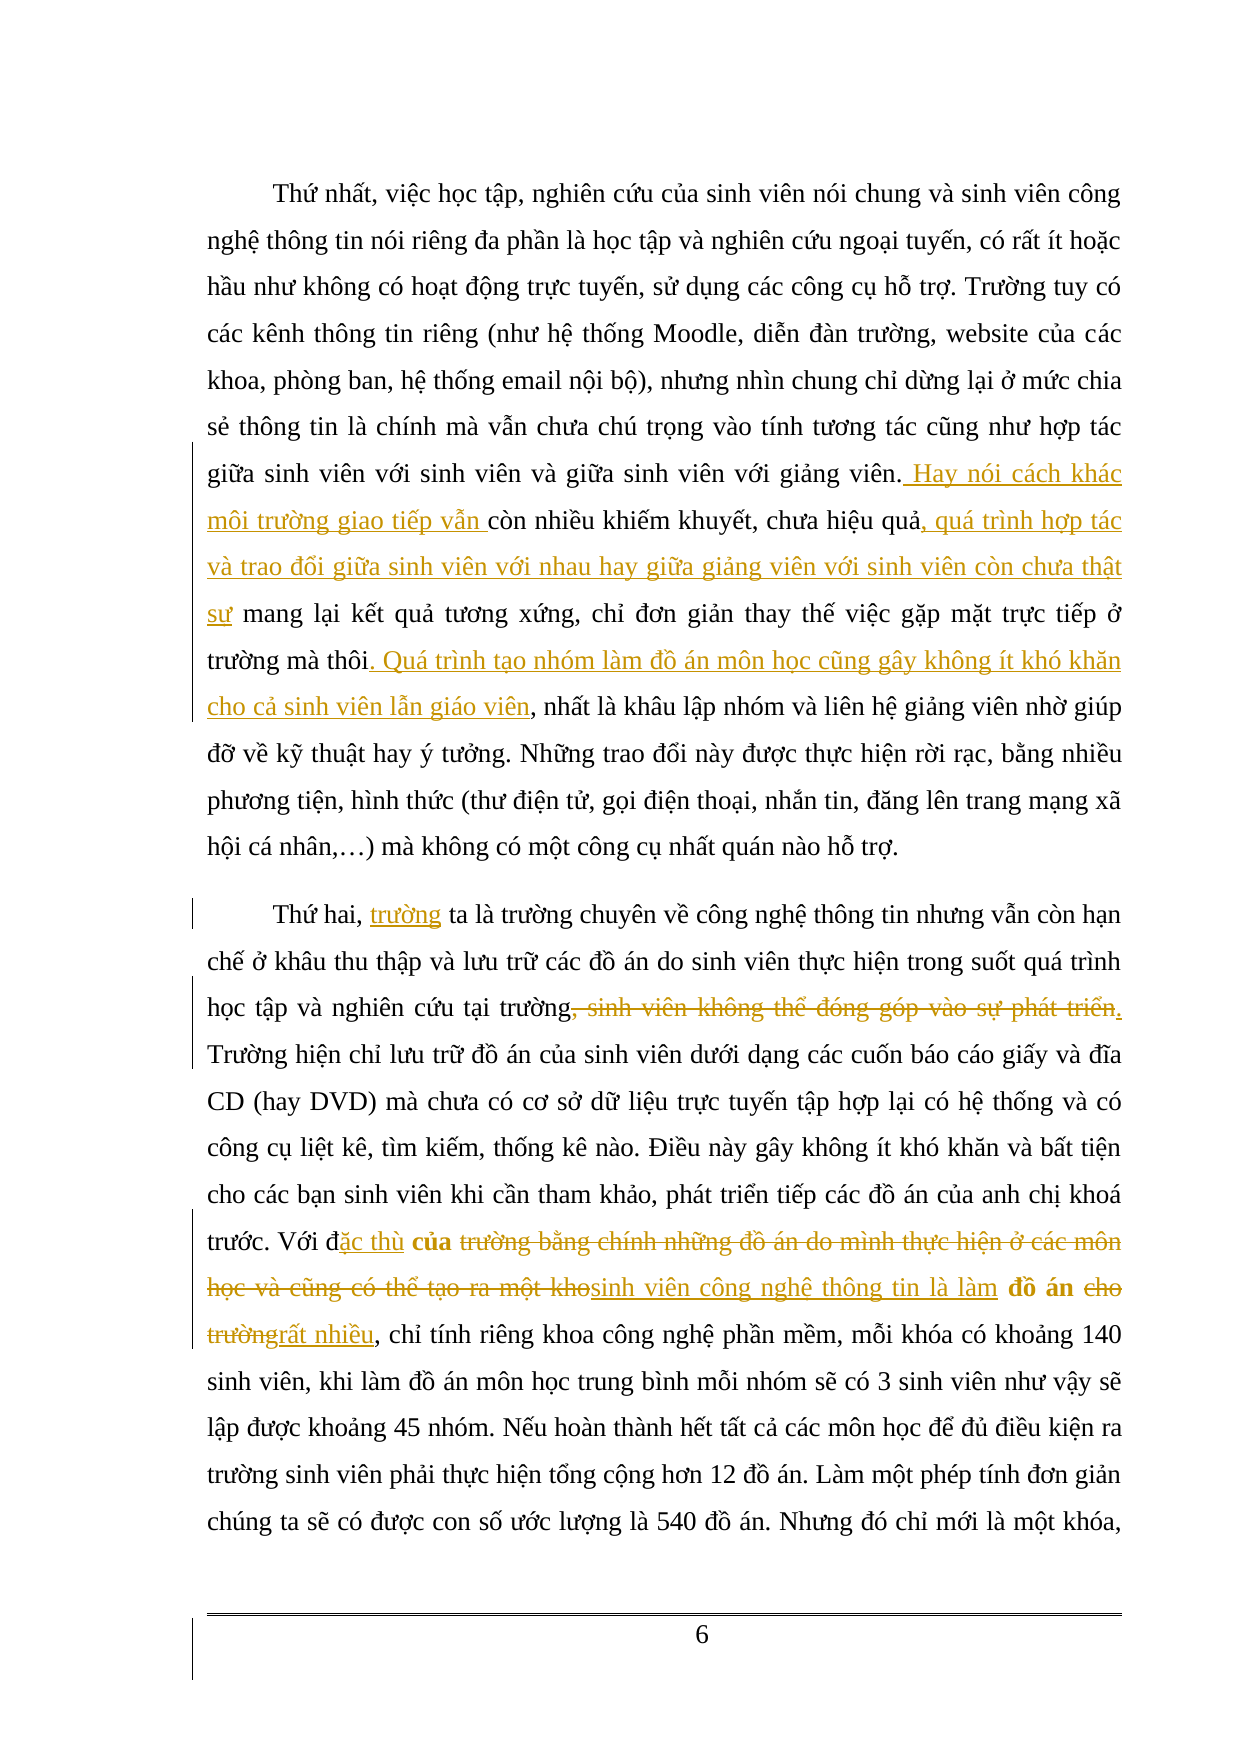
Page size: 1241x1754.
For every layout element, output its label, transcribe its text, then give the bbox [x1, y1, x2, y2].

text Thứ nhất, việc học tập, nghiên cứu của sinh viên nói chung và sinh viên công nghệ thông tin nói riêng đa phần là học tập và nghiên cứu ngoại tuyến, có rất ít hoặc hầu như không có hoạt động trực tuyến, sử dụng các công cụ hỗ trợ. Trường tuy có các kênh thông tin riêng (như hệ thống Moodle, diễn đàn trường, website của các khoa, phòng ban, hệ thống email nội bộ), nhưng nhìn chung chỉ dừng lại ở mức chia sẻ thông tin là chính mà vẫn chưa chú trọng vào tính tương tác cũng như hợp tác giữa sinh viên với sinh viên và giữa sinh viên với giảng viên.còn nhiều khiếm khuyết, chưa hiệu quả mang lại kết quả tương xứng, chỉ đơn giản thay thế việc gặp mặt trực tiếp ở trường mà thôi, nhất là khâu lập nhóm và liên hệ giảng viên nhờ giúp đỡ về kỹ thuật hay ý tưởng. Những trao đổi này được thực hiện rời rạc, bằng nhiều phương tiện, hình thức (thư điện tử, gọi điện thoại, nhắn tin, đăng lên trang mạng xã hội cá nhân,…) mà không có một công cụ nhất quán nào hỗ trợ. [207, 579, 1122, 862]
text Thứ nhất, việc học tập, nghiên cứu của sinh viên nói chung và sinh viên công nghệ thông tin nói riêng đa phần là học tập và nghiên cứu ngoại tuyến, có rất ít hoặc hầu như không có hoạt động trực tuyến, sử dụng các công cụ hỗ trợ. Trường tuy có các kênh thông tin riêng (như hệ thống Moodle, diễn đàn trường, website của các khoa, phòng ban, hệ thống email nội bộ), nhưng nhìn chung chỉ dừng lại ở mức chia sẻ thông tin là chính mà vẫn chưa chú trọng vào tính tương tác cũng như hợp tác giữa sinh viên với sinh viên và giữa sinh viên với giảng viên.còn nhiều khiếm khuyết, chưa hiệu quả mang lại kết quả tương xứng, chỉ đơn giản thay thế việc gặp mặt trực tiếp ở trường mà thôi, nhất là khâu lập nhóm và liên hệ giảng viên nhờ giúp đỡ về kỹ thuật hay ý tưởng. Những trao đổi này được thực hiện rời rạc, bằng nhiều phương tiện, hình thức (thư điện tử, gọi điện thoại, nhắn tin, đăng lên trang mạng xã hội cá nhân,…) mà không có một công cụ nhất quán nào hỗ trợ. [207, 177, 1122, 578]
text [207, 898, 1122, 1536]
